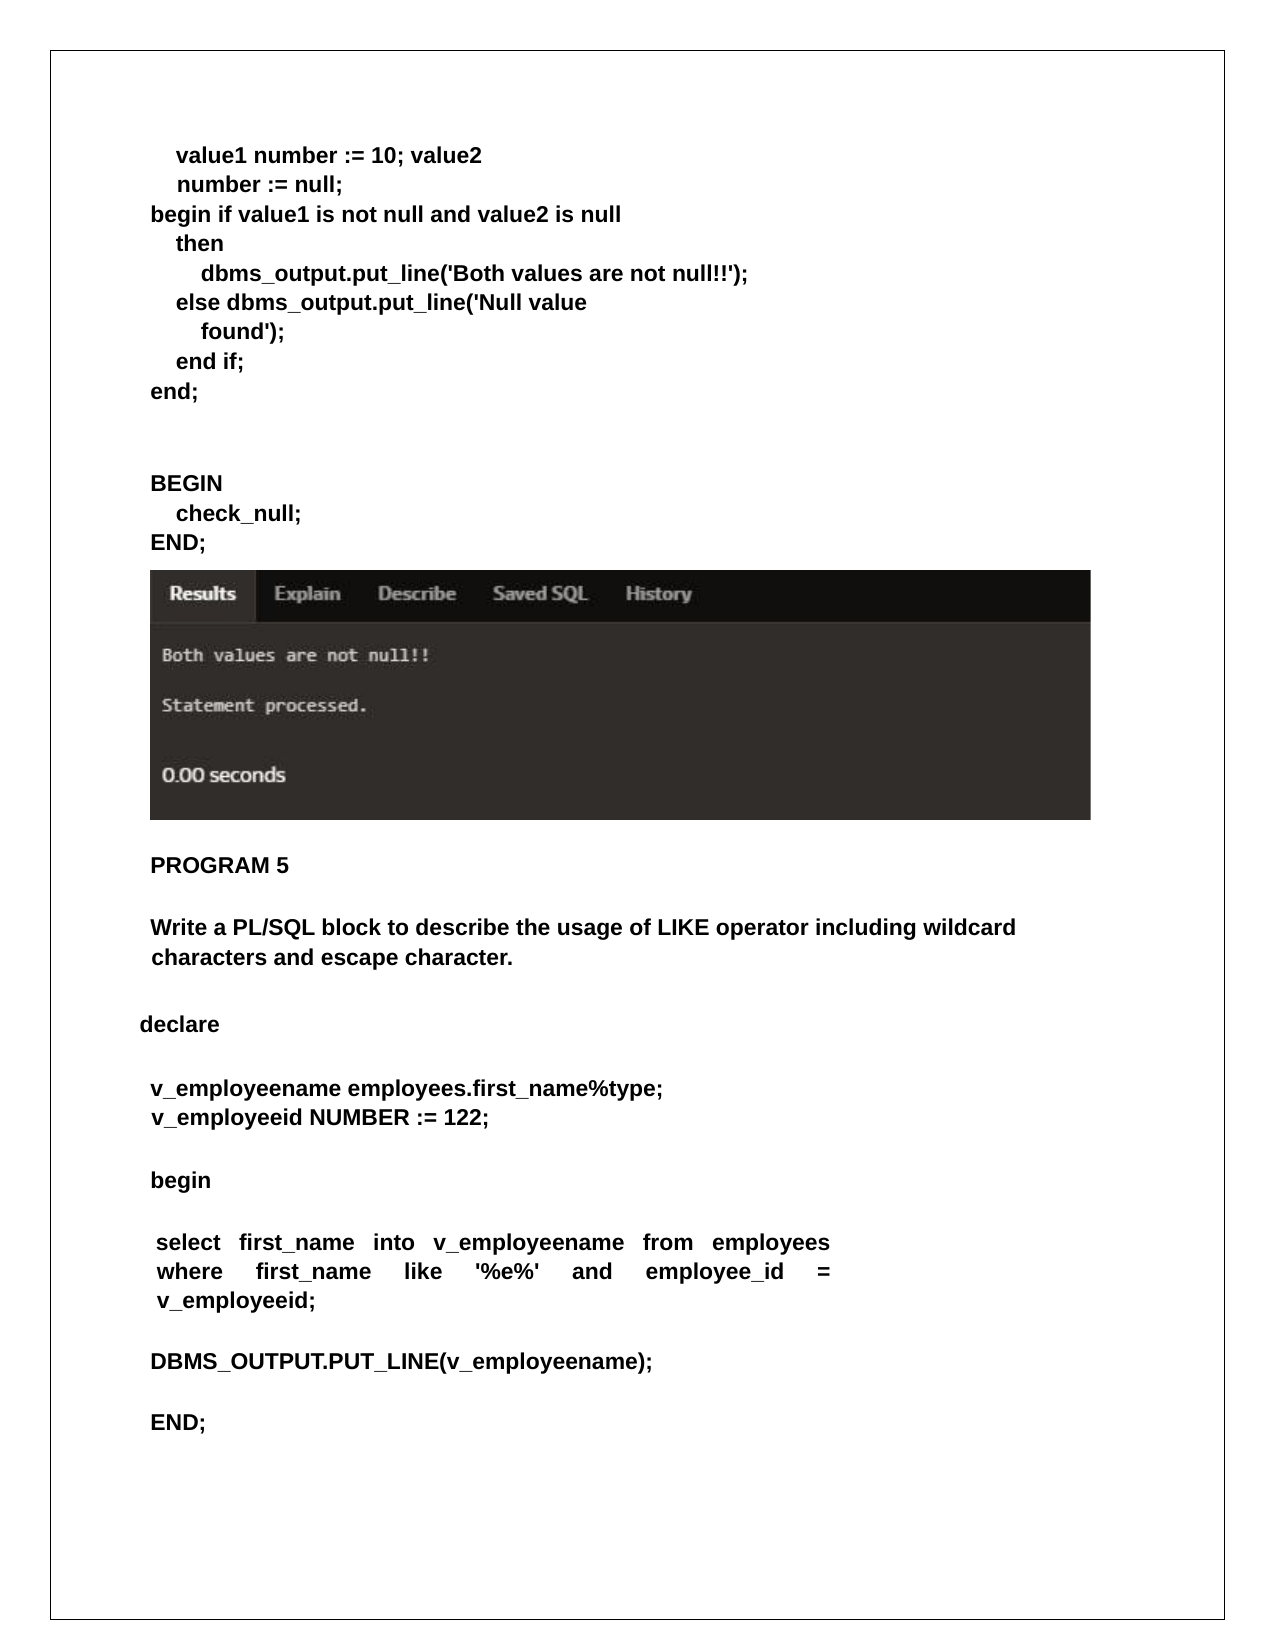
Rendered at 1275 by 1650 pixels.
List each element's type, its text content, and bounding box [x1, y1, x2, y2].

text dbms_output.put_line('Both values are not null!!'); [201, 259, 1203, 286]
text begin if value1 is not null and value2 is null then [150, 201, 633, 256]
text end; [150, 378, 1203, 404]
picture [150, 570, 1091, 820]
text DBMS_OUTPUT.PUT_LINE(v_employeename); [150, 1348, 1203, 1374]
text Write a PL/SQL block to describe the usage of LIKE operator including wildcard characters and escape character. [150, 914, 1017, 970]
text select first_name into v_employeename from employees where first_name like '%e%' and employee_id = v_employeeid; [156, 1229, 831, 1313]
text BEGIN check_null; [150, 470, 354, 526]
text declare [130, 1011, 231, 1038]
text v_employeename employees.first_name%type; v_employeeid NUMBER := 122; [150, 1075, 821, 1130]
text END; [150, 1409, 1203, 1435]
text else dbms_output.put_line('Null value found'); [176, 289, 651, 345]
text END; [150, 529, 1203, 556]
text value1 number := 10; value2 number := null; [176, 142, 482, 197]
text PROGRAM 5 [150, 852, 1193, 879]
text begin [150, 1167, 1203, 1193]
text end if; [176, 348, 1203, 374]
